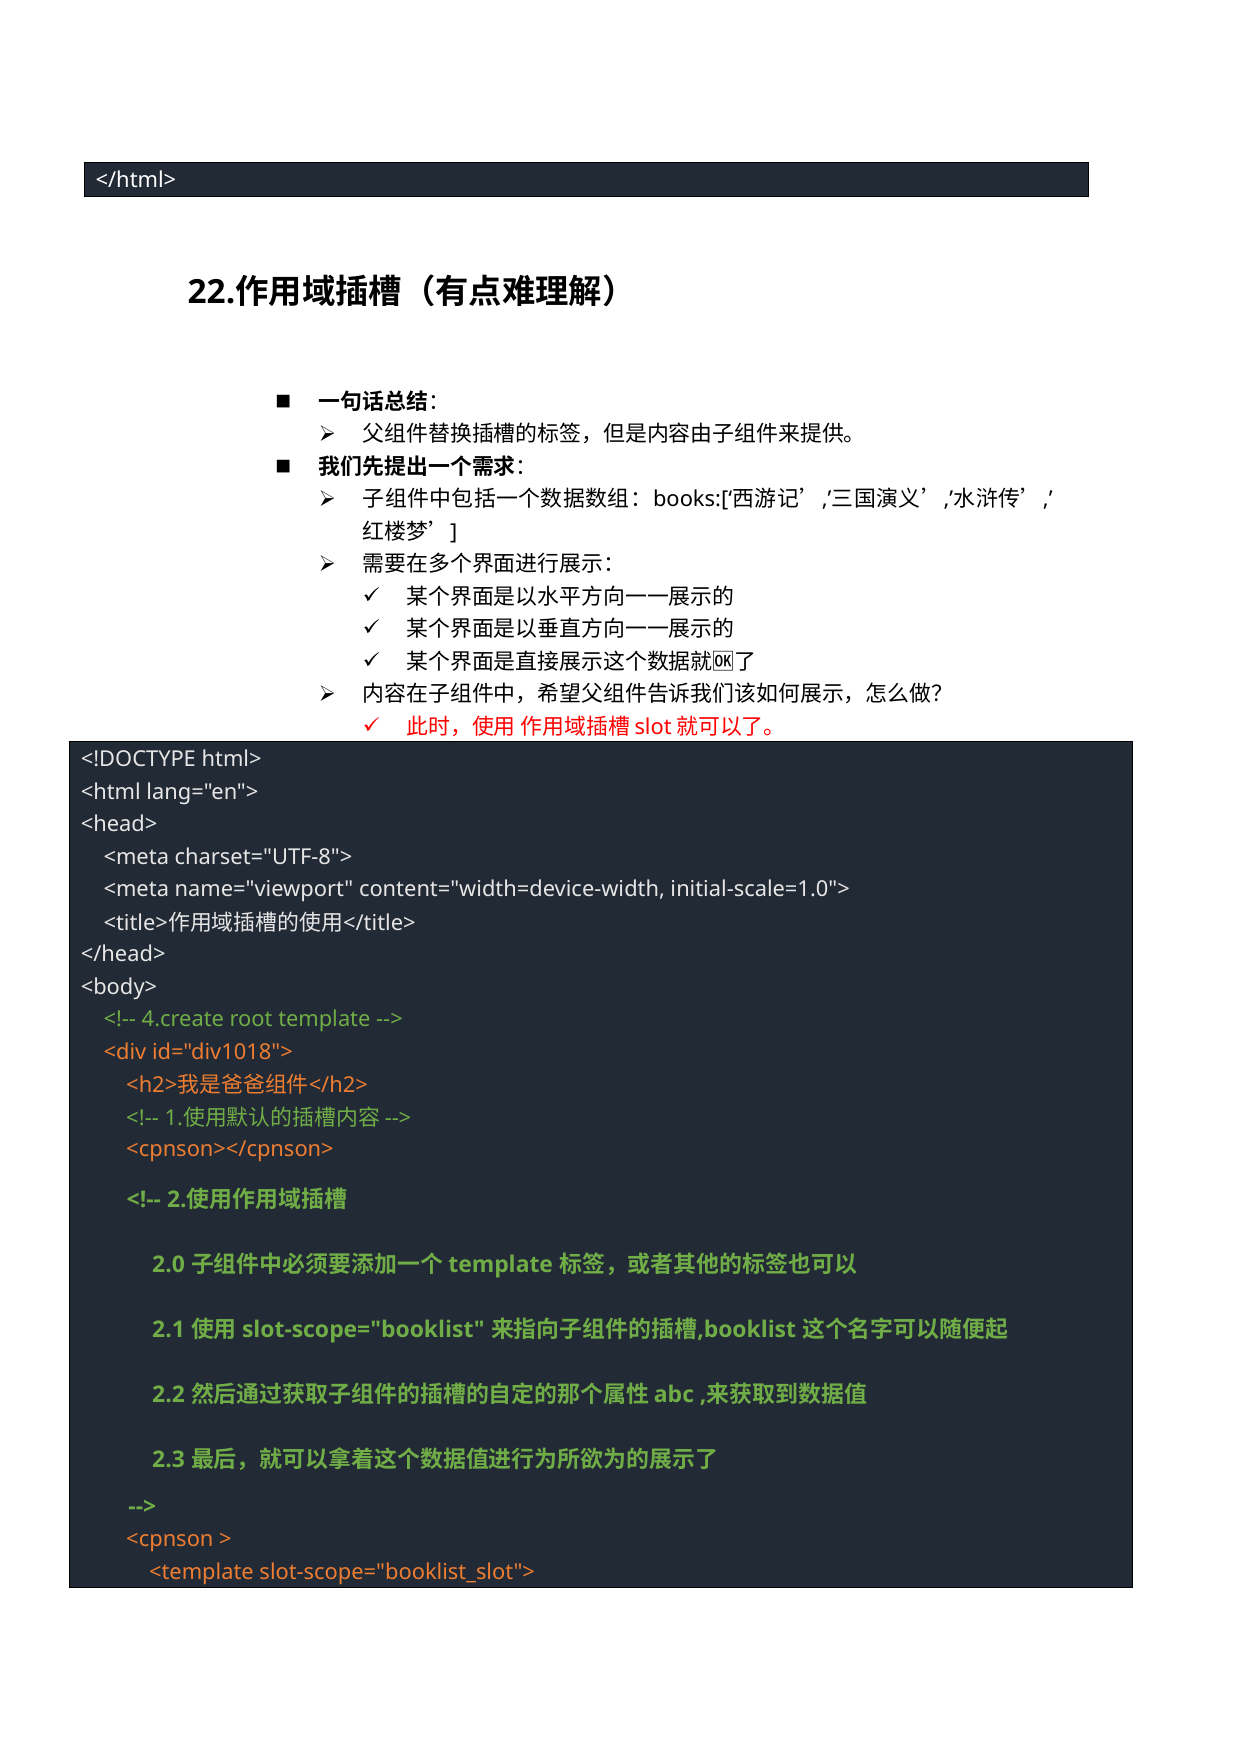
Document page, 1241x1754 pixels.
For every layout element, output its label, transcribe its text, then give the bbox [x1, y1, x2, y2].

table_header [70, 742, 1132, 1587]
list 一句话总结： [275, 383, 1053, 416]
subtitle 22.作用域插槽（有点难理解） [187, 256, 1053, 321]
list 我们先提出一个需求： [275, 448, 1053, 481]
list 此时，使用 作用域插槽slot就可以了。 [362, 708, 1053, 741]
list 需要在多个界面进行展示： [319, 546, 1053, 578]
list 父组件替换插槽的标签，但是内容由子组件来提供。 [319, 416, 1053, 448]
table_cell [85, 163, 1088, 196]
list 某个界面是以垂直方向一一展示的 [362, 611, 1053, 643]
list 某个界面是以水平方向一一展示的 [362, 578, 1053, 611]
list 某个界面是直接展示这个数据就🆗了 [362, 643, 1053, 676]
list 内容在子组件中，希望父组件告诉我们该如何展示，怎么做？ [319, 676, 1053, 708]
list 子组件中包括一个数据数组：books:[‘西游记’,’三国演义’,’水浒传’,’红楼梦’] [319, 481, 1053, 546]
